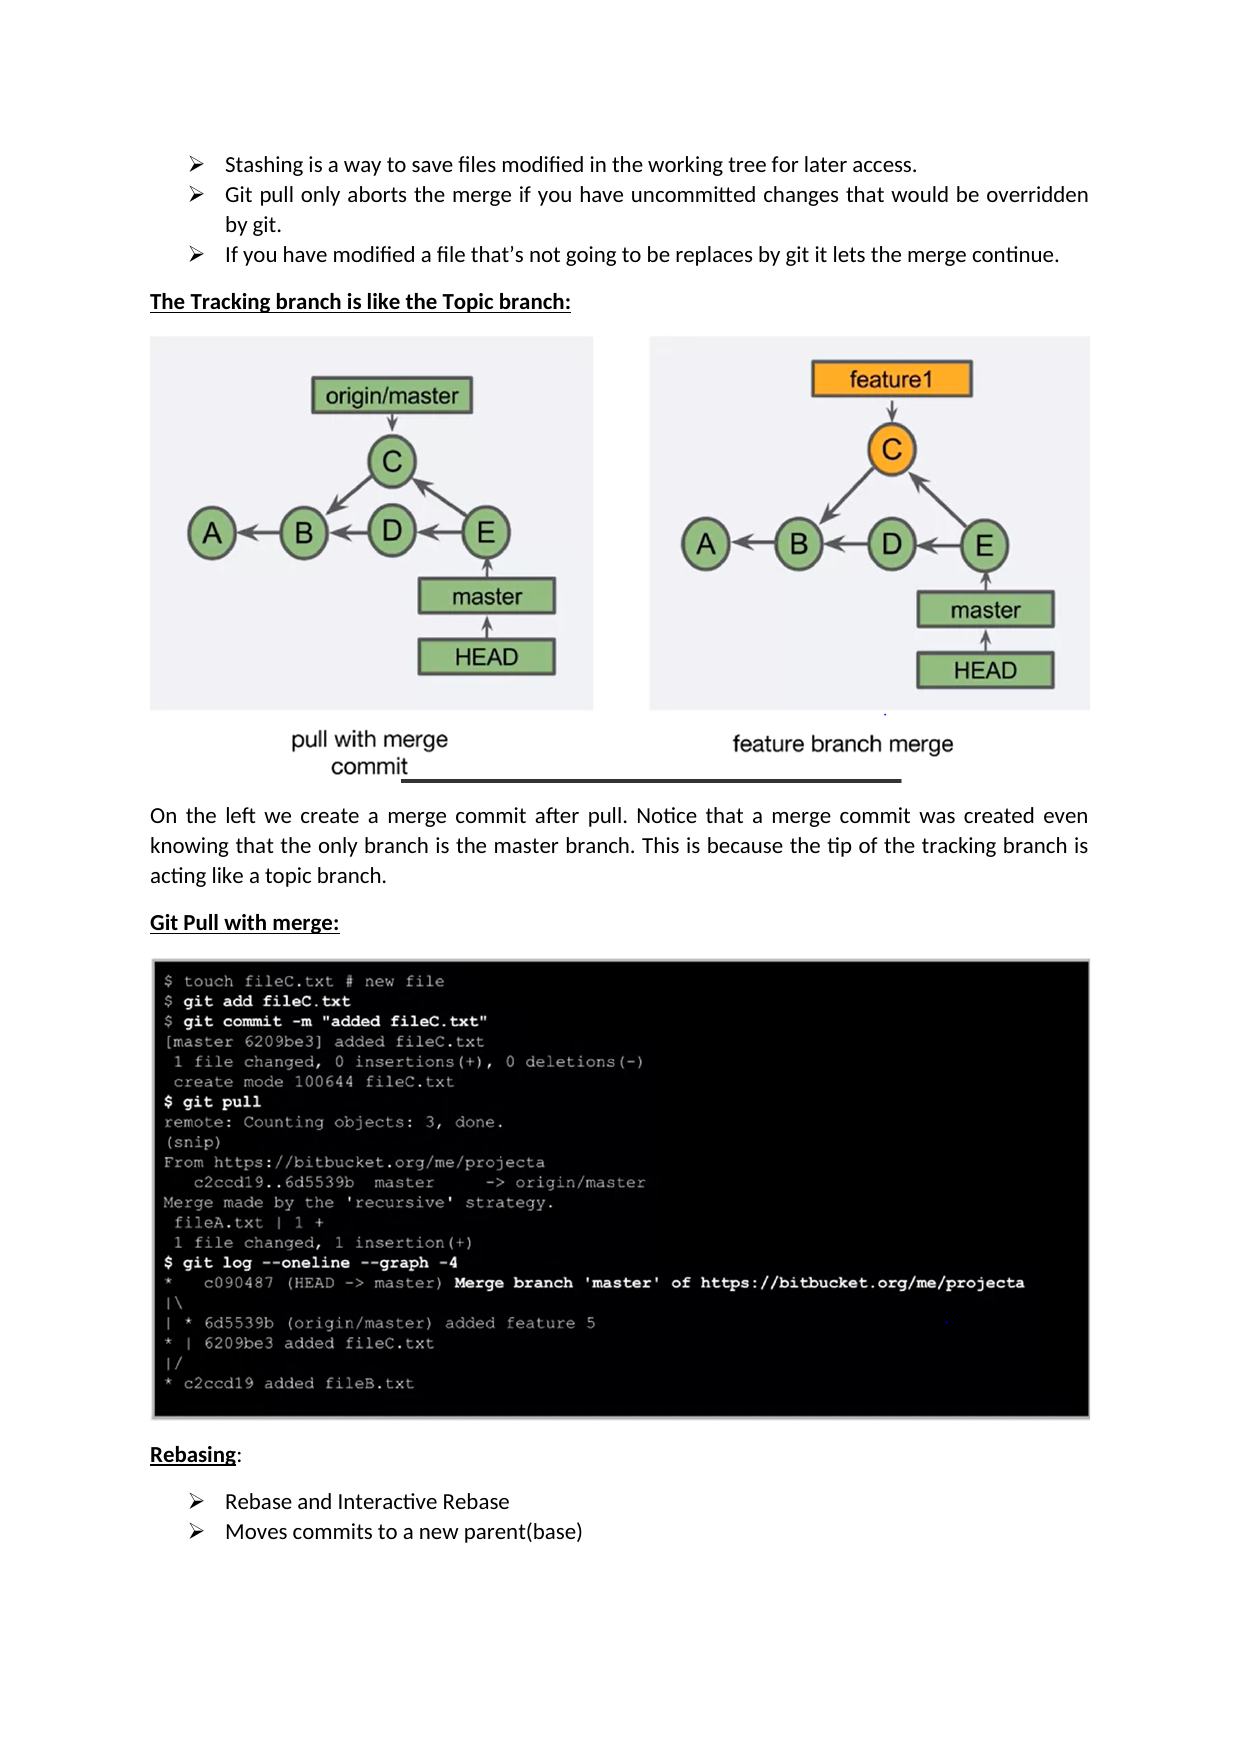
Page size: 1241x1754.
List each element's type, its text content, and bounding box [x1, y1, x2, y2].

text Git Pull with merge: [150, 908, 1090, 936]
list Git pull only aborts the merge if you have uncommitted changes that would be overridden by git. [187, 180, 1090, 238]
picture [150, 334, 1091, 783]
list If you have modified a file that’s not going to be replaces by git it lets the merge continue. [187, 241, 1090, 269]
list Moves commits to a new parent(base) [187, 1517, 1090, 1545]
text On the left we create a merge commit after pull. Notice that a merge commit was created even knowing that the only branch is the master branch. This is because the tip of the tracking branch is acting like a topic branch. [150, 801, 1090, 889]
picture [150, 955, 1091, 1421]
text Rebasing: [150, 1440, 1090, 1468]
list Rebase and Interactive Rebase [187, 1487, 1090, 1515]
text The Tracking branch is like the Topic branch: [150, 287, 1090, 316]
list Stashing is a way to save files modified in the working tree for later access. [187, 150, 1090, 178]
